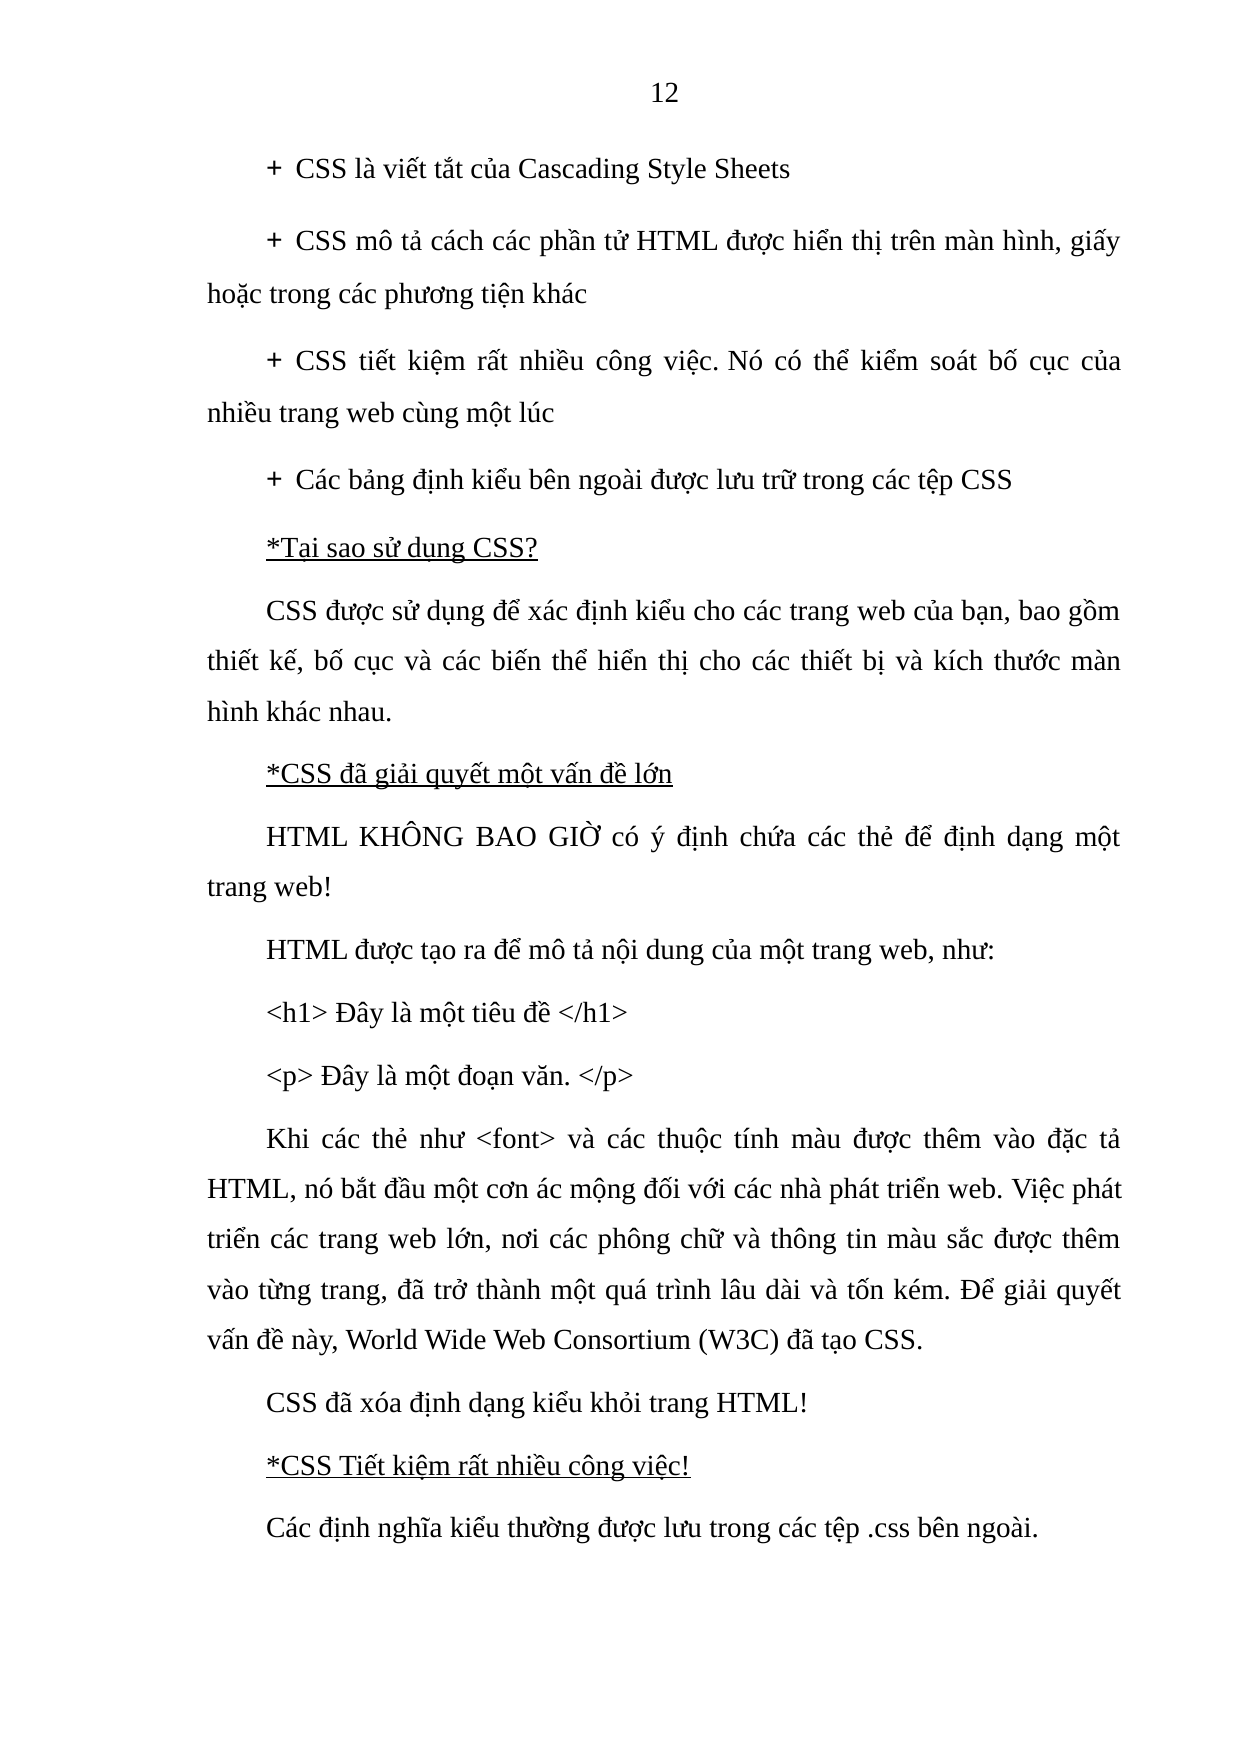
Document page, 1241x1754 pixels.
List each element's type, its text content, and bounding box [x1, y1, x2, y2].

text Khi các thẻ như <font> và các thuộc tính màu được thêm vào đặc tả HTML, nó bắt đầu một cơn ác mộng đối với các nhà phát triển web. Việc phát triển các trang web lớn, nơi các phông chữ và thông tin màu sắc được thêm vào từng trang, đã trở thành một quá trình lâu dài và tốn kém. Để giải quyết vấn đề này, World Wide Web Consortium (W3C) đã tạo CSS. [207, 1121, 1122, 1356]
list Các bảng định kiểu bên ngoài được lưu trữ trong các tệp CSS [207, 458, 1122, 498]
text <h1> Đây là một tiêu đề </h1> [207, 995, 1122, 1029]
text *CSS Tiết kiệm rất nhiều công việc! [207, 1448, 1122, 1481]
text CSS đã xóa định dạng kiểu khỏi trang HTML! [207, 1385, 1122, 1418]
text HTML được tạo ra để mô tả nội dung của một trang web, như: [207, 932, 1122, 966]
list CSS tiết kiệm rất nhiều công việc. Nó có thể kiểm soát bố cục của nhiều trang web cùng một lúc [207, 339, 1122, 429]
text Các định nghĩa kiểu thường được lưu trong các tệp .css bên ngoài. [207, 1511, 1122, 1544]
text CSS được sử dụng để xác định kiểu cho các trang web của bạn, bao gồm thiết kế, bố cục và các biến thể hiển thị cho các thiết bị và kích thước màn hình khác nhau. [207, 593, 1122, 727]
list CSS mô tả cách các phần tử HTML được hiển thị trên màn hình, giấy hoặc trong các phương tiện khác [207, 220, 1122, 310]
text <p> Đây là một đoạn văn. </p> [207, 1058, 1122, 1092]
text *Tại sao sử dụng CSS? [207, 530, 1122, 564]
text HTML KHÔNG BAO GIỜ có ý định chứa các thẻ để định dạng một trang web! [207, 819, 1122, 903]
text *CSS đã giải quyết một vấn đề lớn [207, 756, 1122, 790]
list CSS là viết tắt của Cascading Style Sheets [207, 148, 1122, 187]
